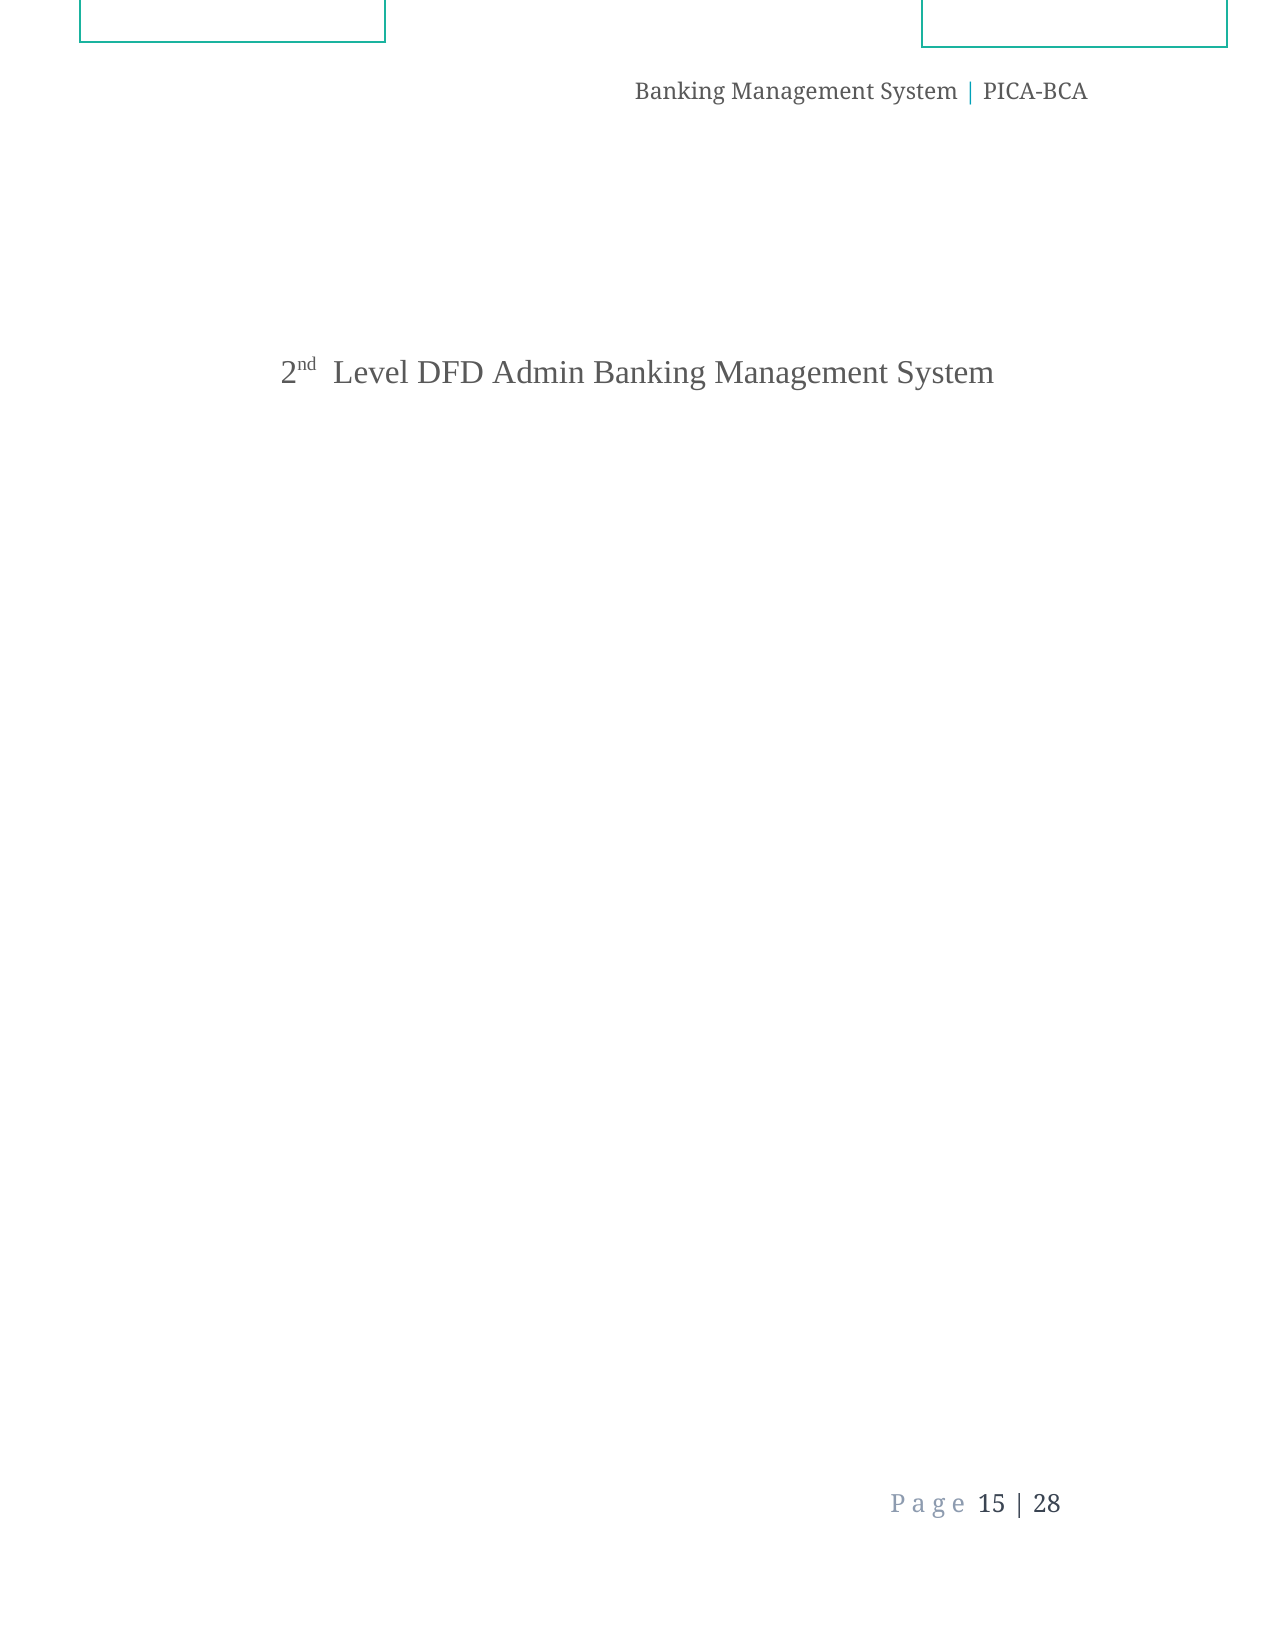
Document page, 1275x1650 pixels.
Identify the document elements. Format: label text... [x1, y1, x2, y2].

text 2nd Level DFD Admin Banking Management System [187, 352, 1087, 391]
